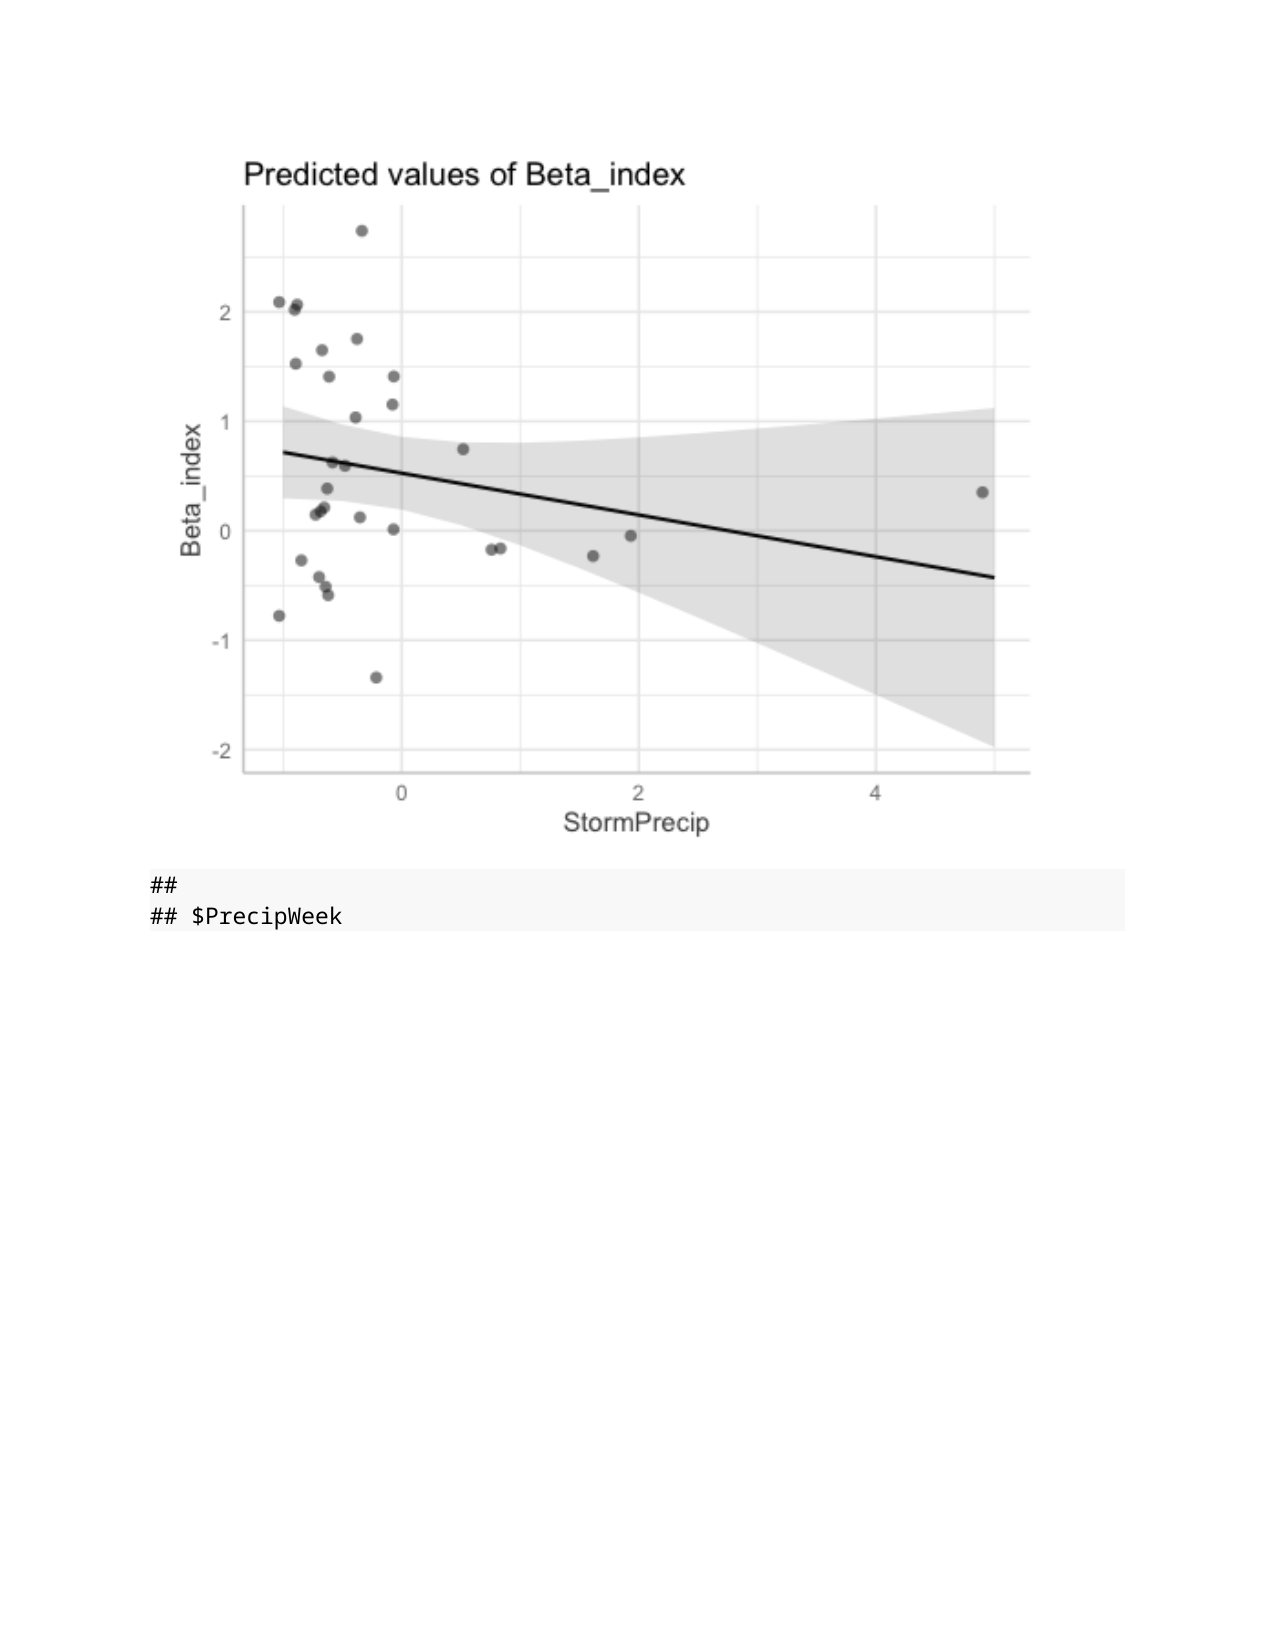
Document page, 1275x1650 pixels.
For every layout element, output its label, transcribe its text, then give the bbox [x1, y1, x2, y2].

text ## ## $PrecipWeek [150, 869, 1125, 931]
picture [168, 150, 1044, 850]
